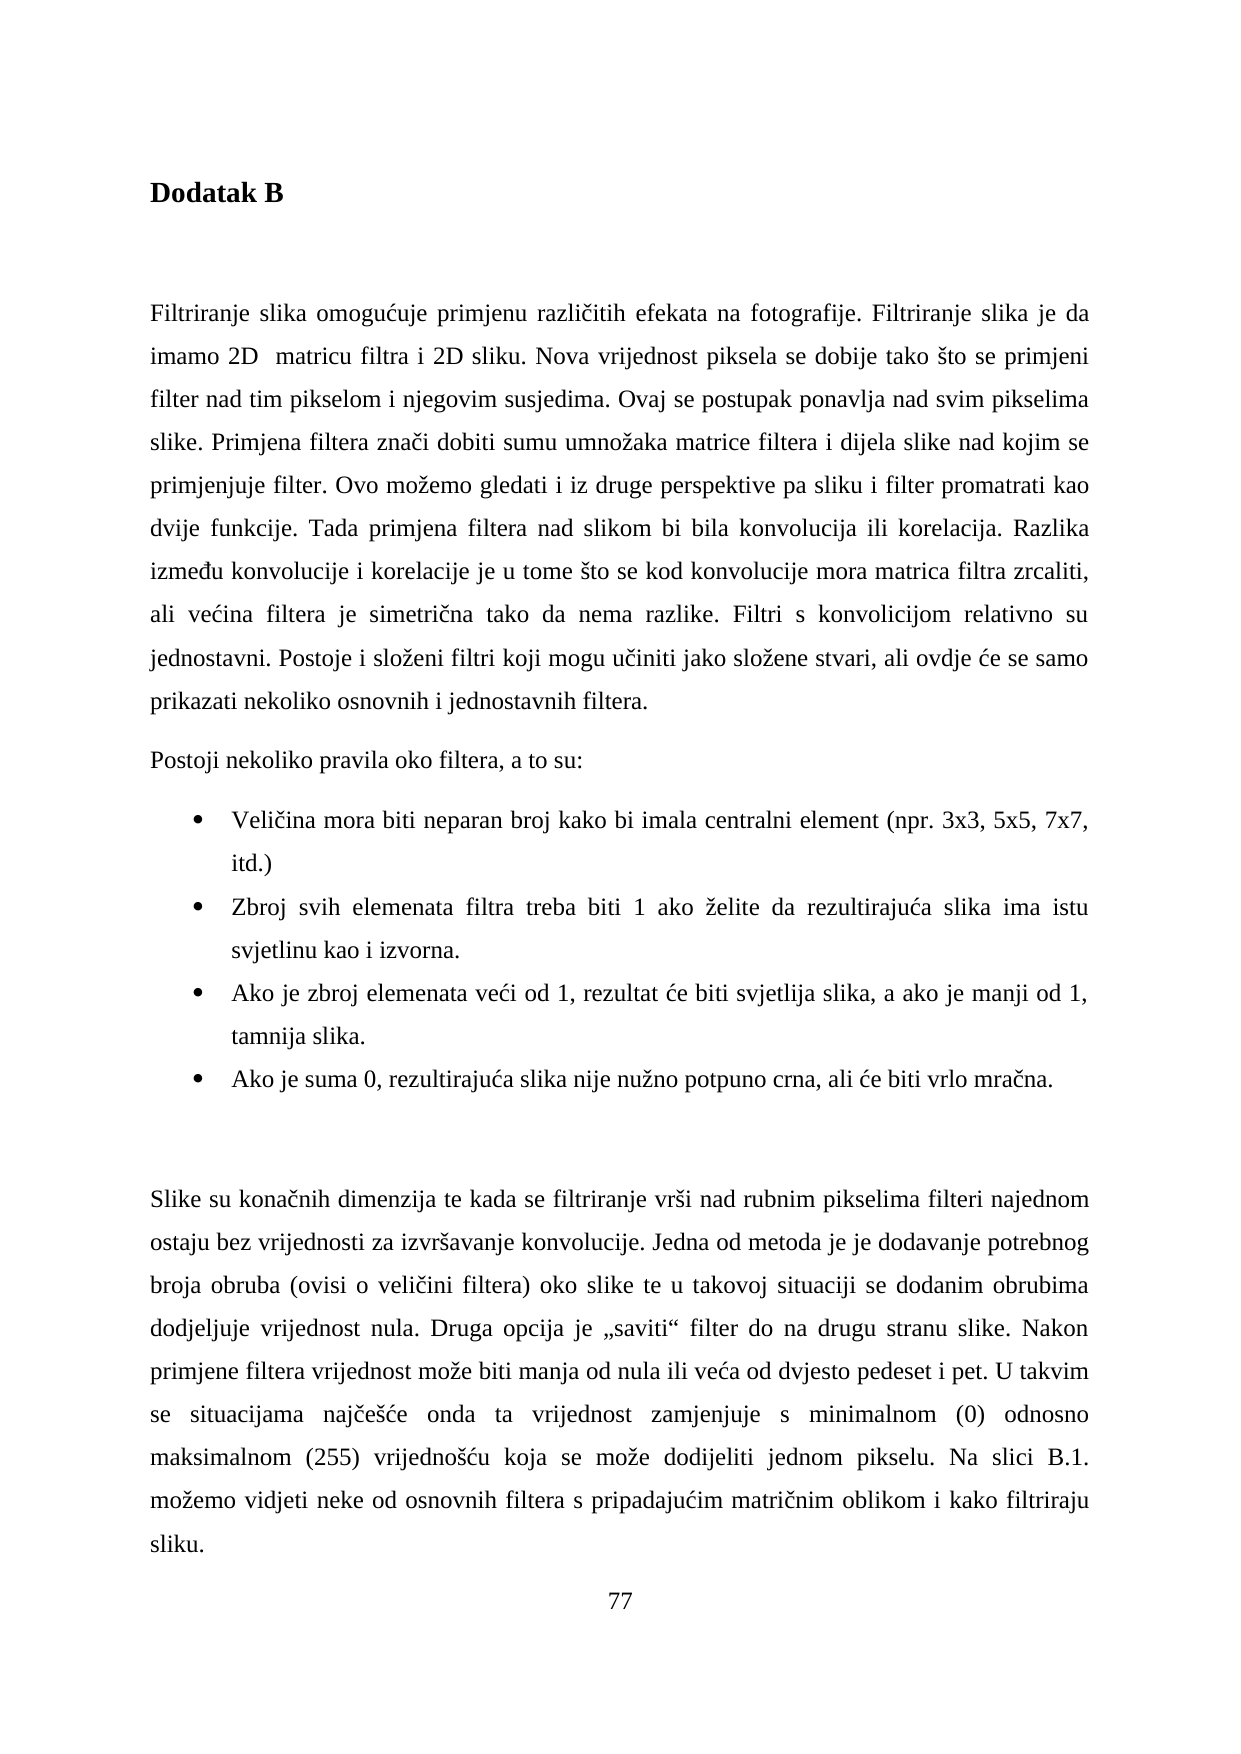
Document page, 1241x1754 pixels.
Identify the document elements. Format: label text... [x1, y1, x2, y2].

list Veličina mora biti neparan broj kako bi imala centralni element (npr. 3x3, 5x5, 7x7, itd.) [194, 805, 1090, 877]
list Zbroj svih elemenata filtra treba biti 1 ako želite da rezultirajuća slika ima istu svjetlinu kao i izvorna. [194, 892, 1090, 963]
list Ako je zbroj elemenata veći od 1, rezultat će biti svjetlija slika, a ako je manji od 1, tamnija slika. [194, 978, 1090, 1050]
text Postoji nekoliko pravila oko filtera, a to su: [150, 746, 1090, 774]
list Ako je suma 0, rezultirajuća slika nije nužno potpuno crna, ali će biti vrlo mračna. [194, 1064, 1090, 1093]
subtitle Dodatak B [150, 175, 1090, 208]
text Filtriranje slika omogućuje primjenu različitih efekata na fotografije. Filtriranje slika je da imamo 2D matricu filtra i 2D sliku. Nova vrijednost piksela se dobije tako što se primjeni filter nad tim pikselom i njegovim susjedima. Ovaj se postupak ponavlja nad svim pikselima slike. Primjena filtera znači dobiti sumu umnožaka matrice filtera i dijela slike nad kojim se primjenjuje filter. Ovo možemo gledati i iz druge perspektive pa sliku i filter promatrati kao dvije funkcije. Tada primjena filtera nad slikom bi bila konvolucija ili korelacija. Razlika između konvolucije i korelacije je u tome što se kod konvolucije mora matrica filtra zrcaliti, ali većina filtera je simetrična tako da nema razlike. Filtri s konvolicijom relativno su jednostavni. Postoje i složeni filtri koji mogu učiniti jako složene stvari, ali ovdje će se samo prikazati nekoliko osnovnih i jednostavnih filtera. [150, 298, 1090, 714]
text Slike su konačnih dimenzija te kada se filtriranje vrši nad rubnim pikselima filteri najednom ostaju bez vrijednosti za izvršavanje konvolucije. Jedna od metoda je je dodavanje potrebnog broja obruba (ovisi o veličini filtera) oko slike te u takovoj situaciji se dodanim obrubima dodjeljuje vrijednost nula. Druga opcija je „saviti“ filter do na drugu stranu slike. Nakon primjene filtera vrijednost može biti manja od nula ili veća od dvjesto pedeset i pet. U takvim se situacijama najčešće onda ta vrijednost zamjenjuje s minimalnom (0) odnosno maksimalnom (255) vrijednošću koja se može dodijeliti jednom pikselu. Na slici B.1. možemo vidjeti neke od osnovnih filtera s pripadajućim matričnim oblikom i kako filtriraju sliku. [150, 1184, 1090, 1557]
